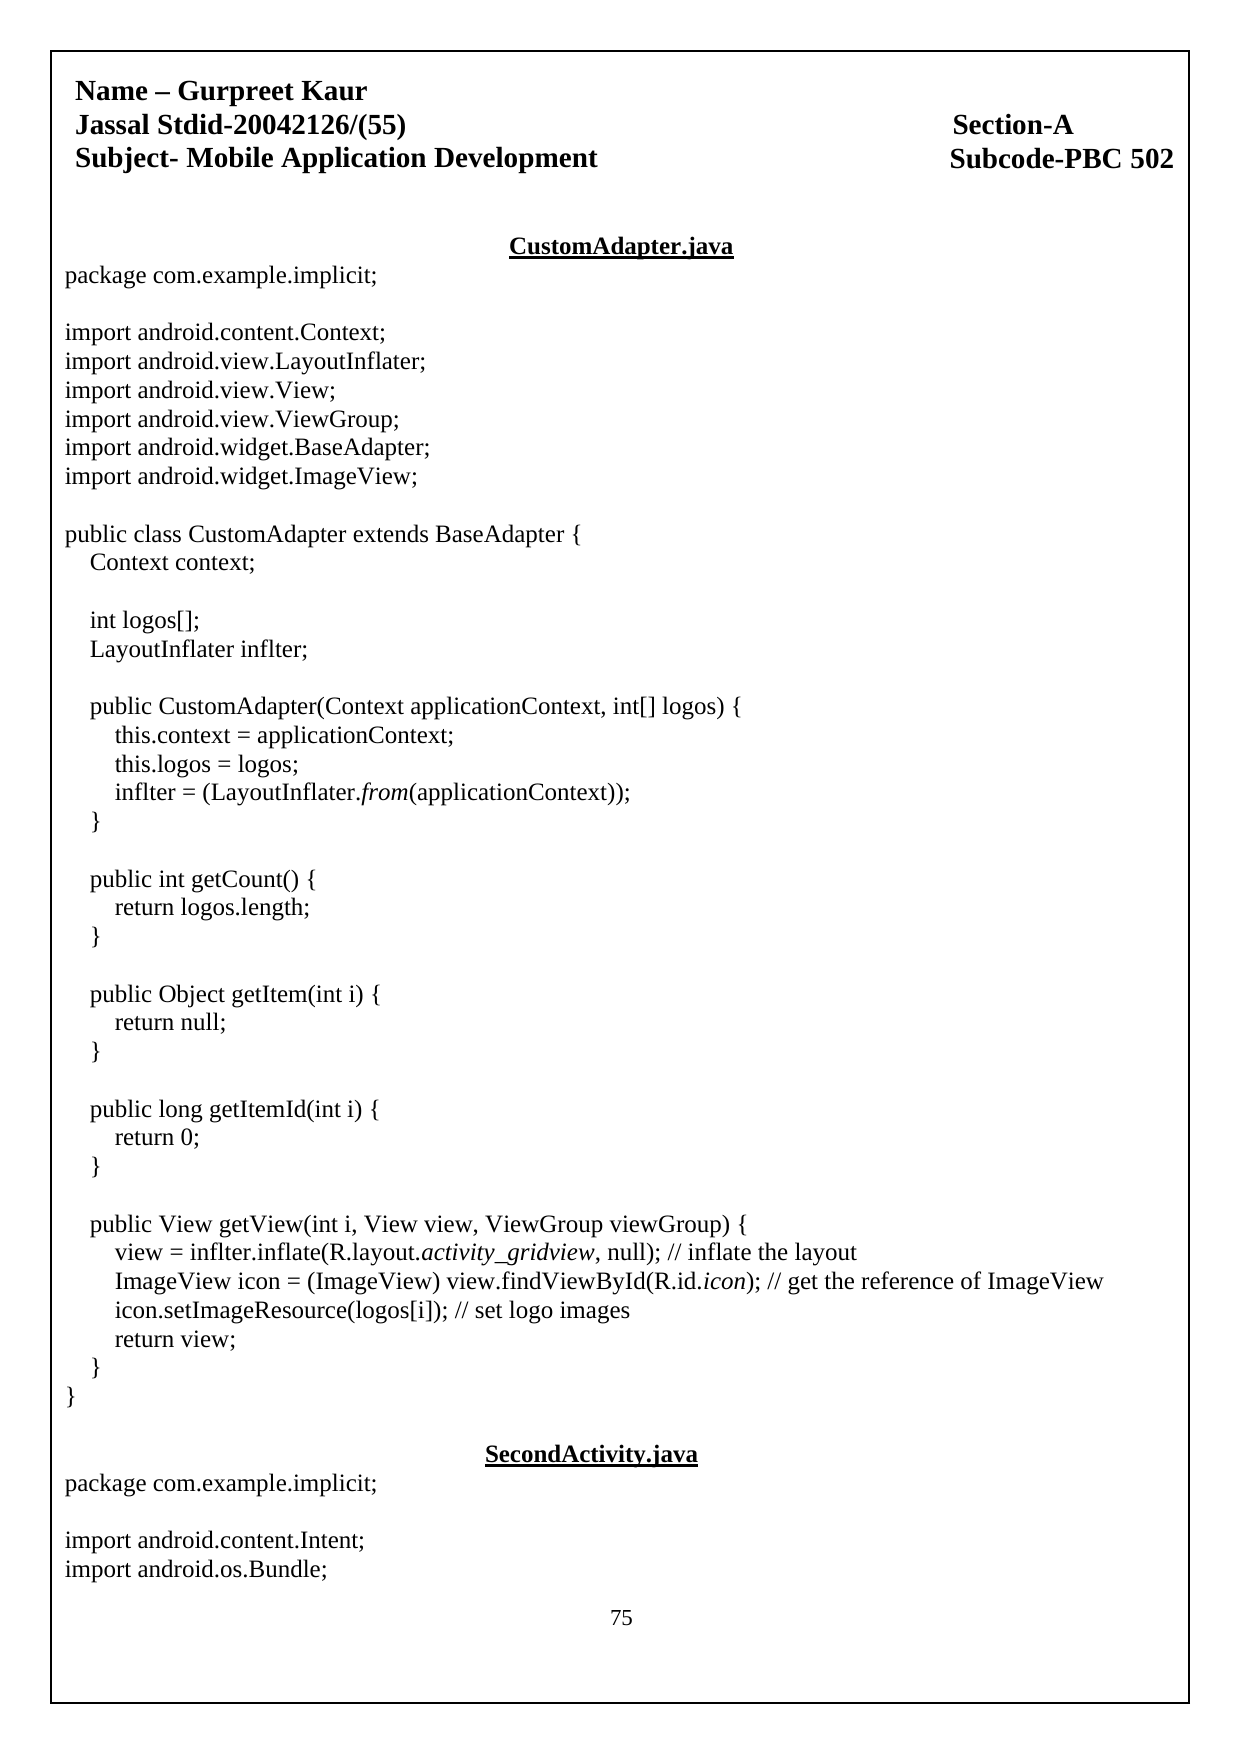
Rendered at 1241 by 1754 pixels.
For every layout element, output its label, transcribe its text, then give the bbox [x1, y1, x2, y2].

subtitle CustomAdapter.java [64, 231, 1178, 260]
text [64, 1468, 1178, 1583]
text package com.example.implicit; import android.content.Context; import android.view.LayoutInflater; import android.view.View; import android.view.ViewGroup; import android.widget.BaseAdapter; import android.widget.ImageView; public class CustomAdapter extends BaseAdapter { Context context; int logos[]; LayoutInflater inflter; public CustomAdapter(Context applicationContext, int[] logos) { this.context = applicationContext; this.logos = logos; inflter = (LayoutInflater.from(applicationContext)); } public int getCount() { return logos.length; } public Object getItem(int i) { return null; } public long getItemId(int i) { return 0; } public View getView(int i, View view, ViewGroup viewGroup) { view = inflter.inflate(R.layout.activity_gridview, null); // inflate the layout ImageView icon = (ImageView) view.findViewById(R.id.icon); // get the reference of ImageView icon.setImageResource(logos[i]); // set logo images return view; } } [64, 260, 1178, 1410]
subtitle SecondActivity.java [485, 1439, 1178, 1468]
